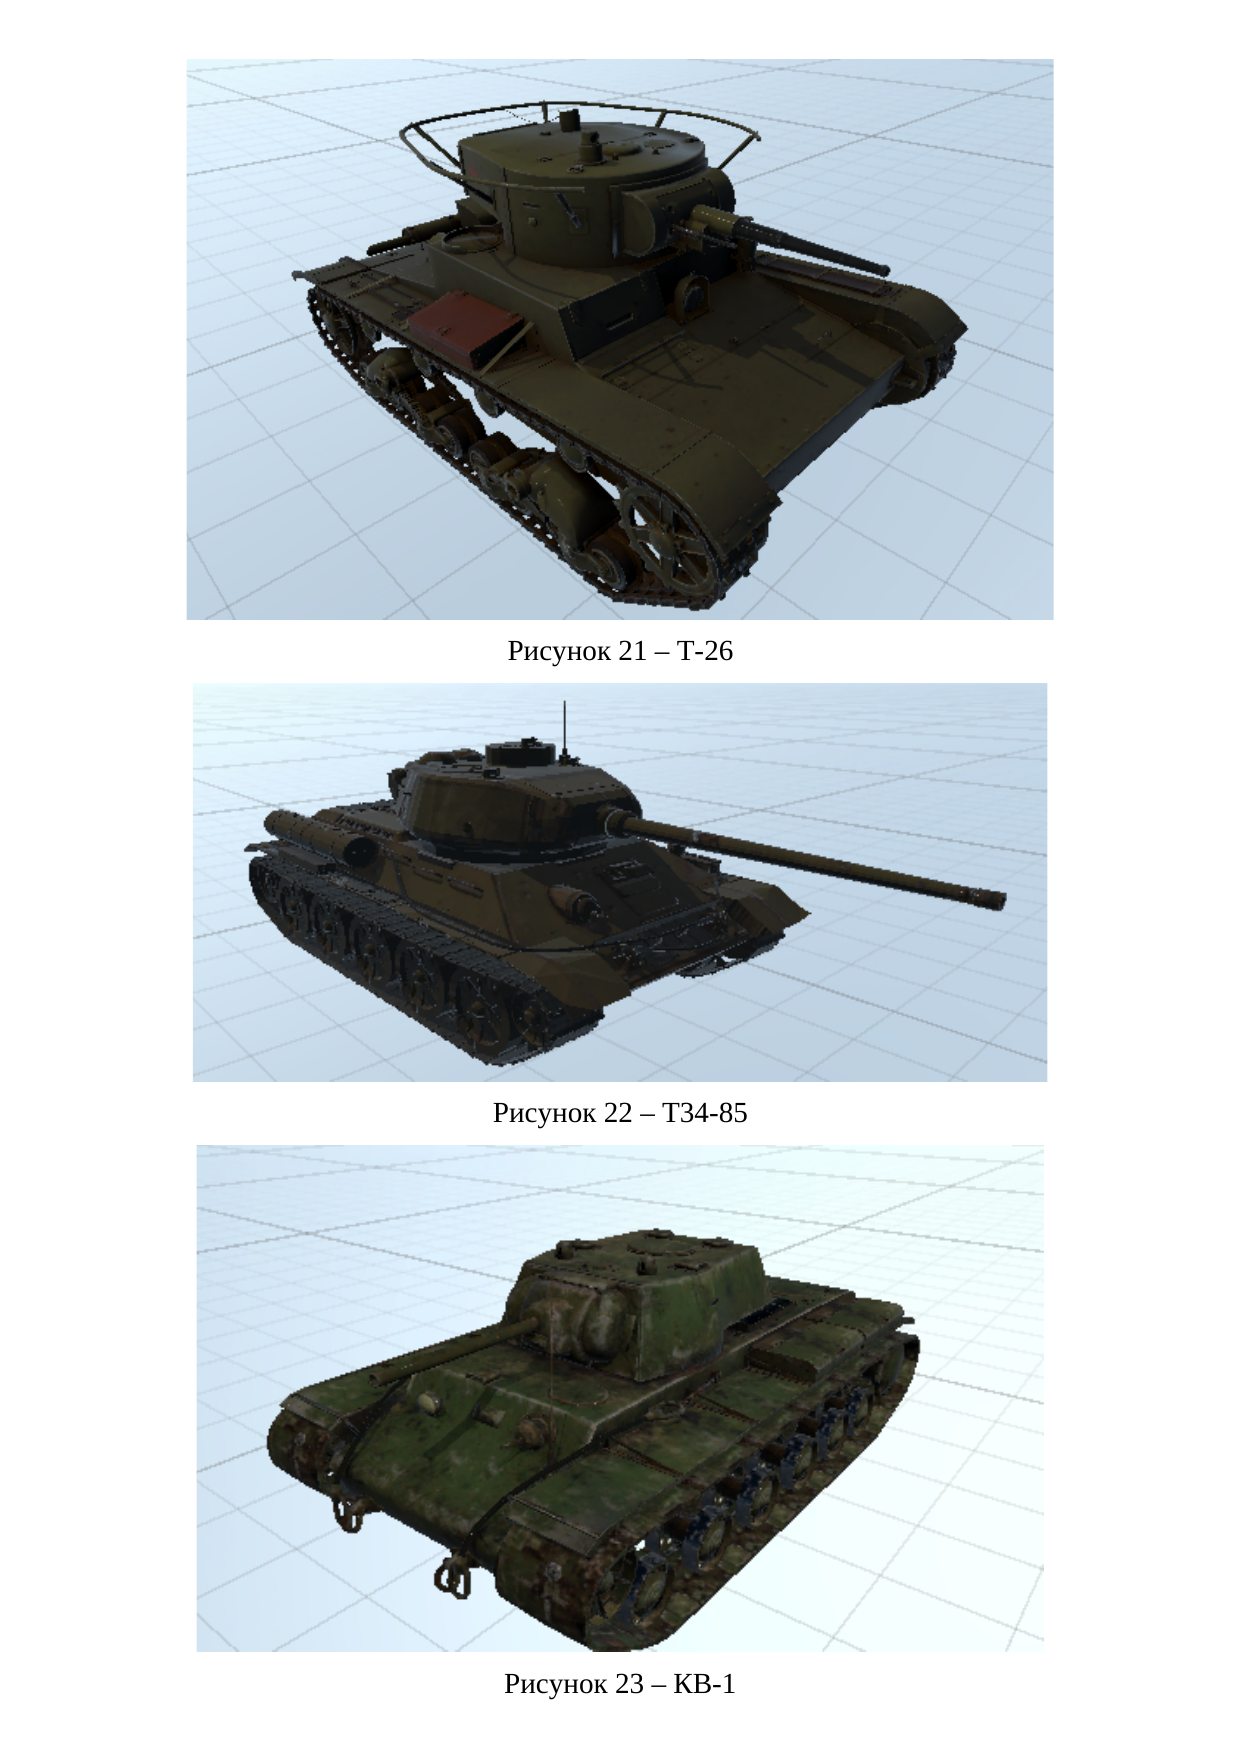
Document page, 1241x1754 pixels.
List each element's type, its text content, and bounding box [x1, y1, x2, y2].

picture [186, 59, 1054, 620]
text Рисунок 23 – КВ-1 [89, 1666, 1152, 1699]
picture [196, 1145, 1044, 1652]
text Рисунок 22 – Т34-85 [89, 1095, 1152, 1129]
text Рисунок 21 – Т-26 [89, 633, 1152, 667]
picture [192, 683, 1048, 1082]
